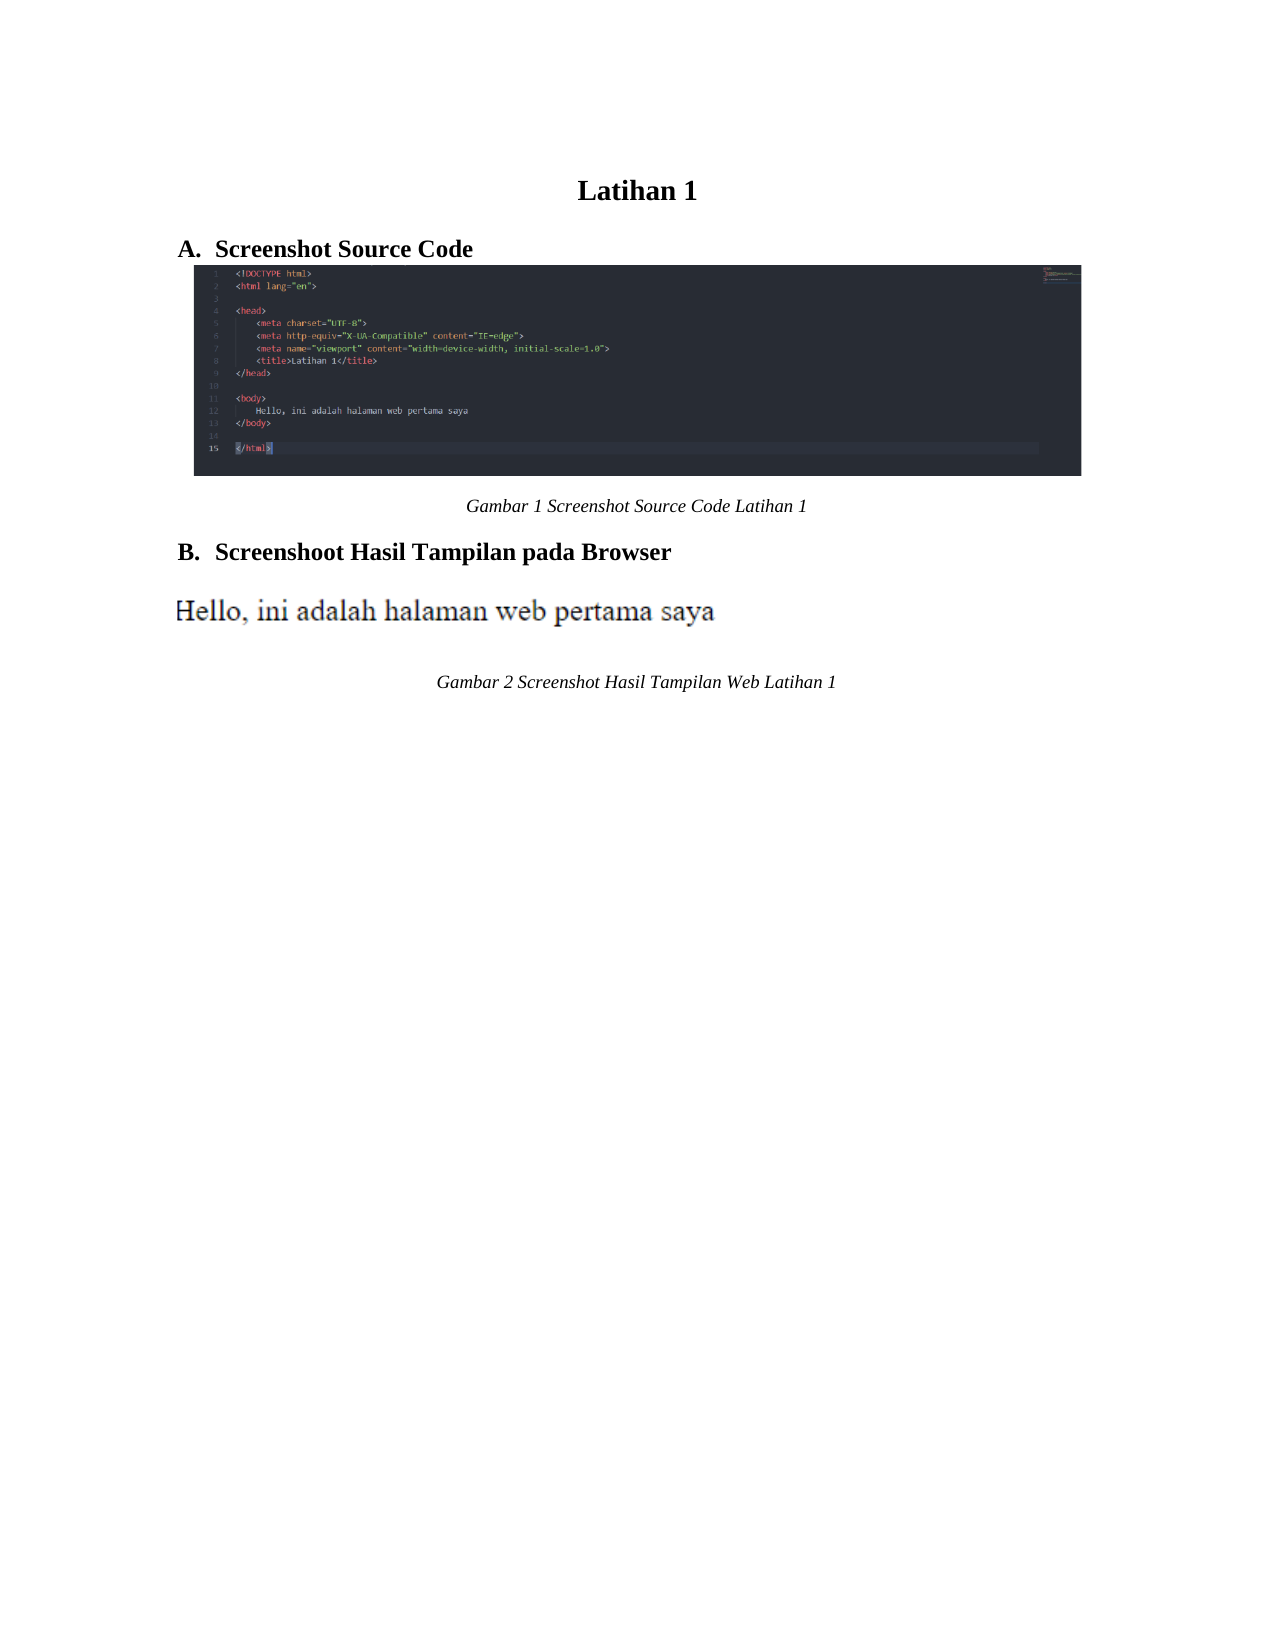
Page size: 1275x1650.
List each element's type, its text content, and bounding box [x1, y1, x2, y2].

picture [193, 265, 1082, 476]
subtitle Latihan 1 [177, 173, 1098, 206]
picture [177, 598, 1275, 669]
subtitle Screenshoot Hasil Tampilan pada Browser [177, 537, 1098, 566]
subtitle Screenshot Source Code [177, 234, 1098, 263]
text Gambar 2 Screenshot Hasil Tampilan Web Latihan 1 [177, 671, 1098, 693]
text Gambar 1 Screenshot Source Code Latihan 1 [177, 494, 1098, 516]
